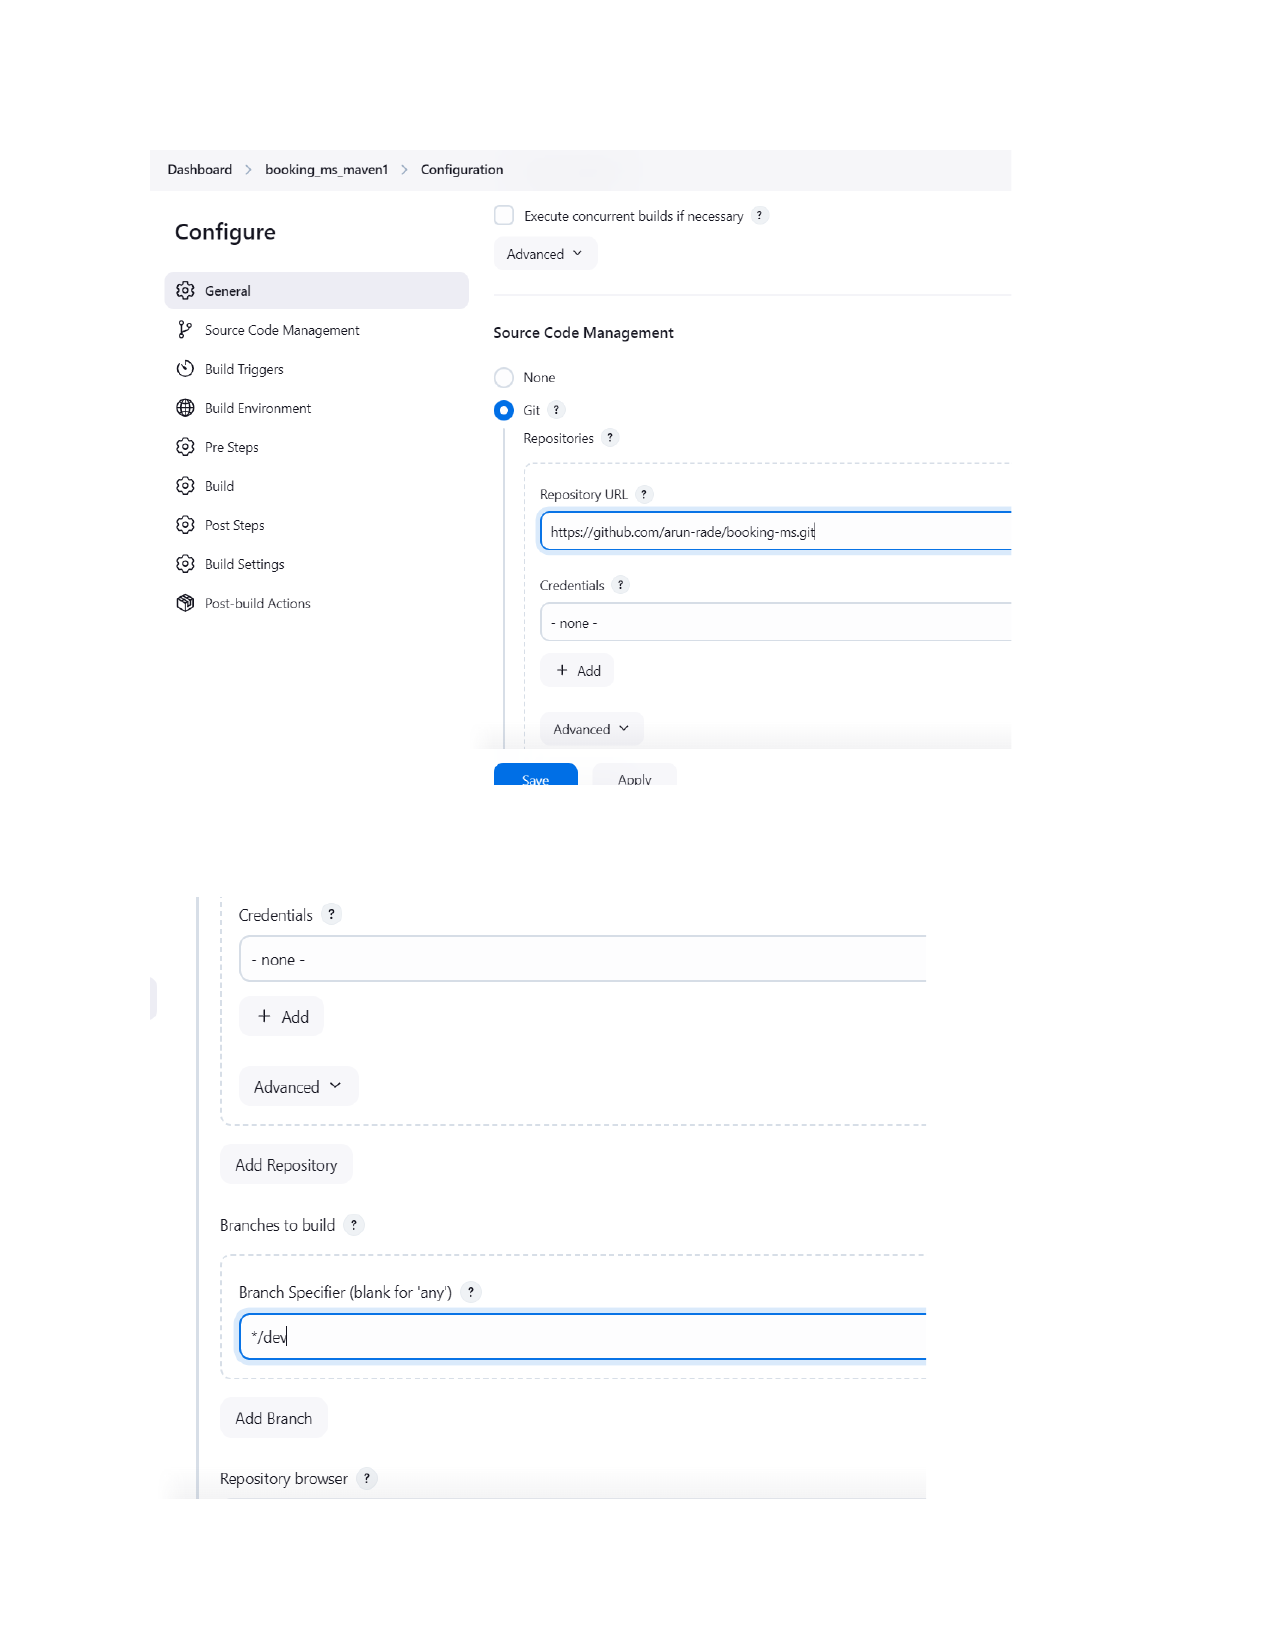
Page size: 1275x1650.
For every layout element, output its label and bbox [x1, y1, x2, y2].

picture [150, 150, 1012, 785]
picture [150, 897, 927, 1499]
